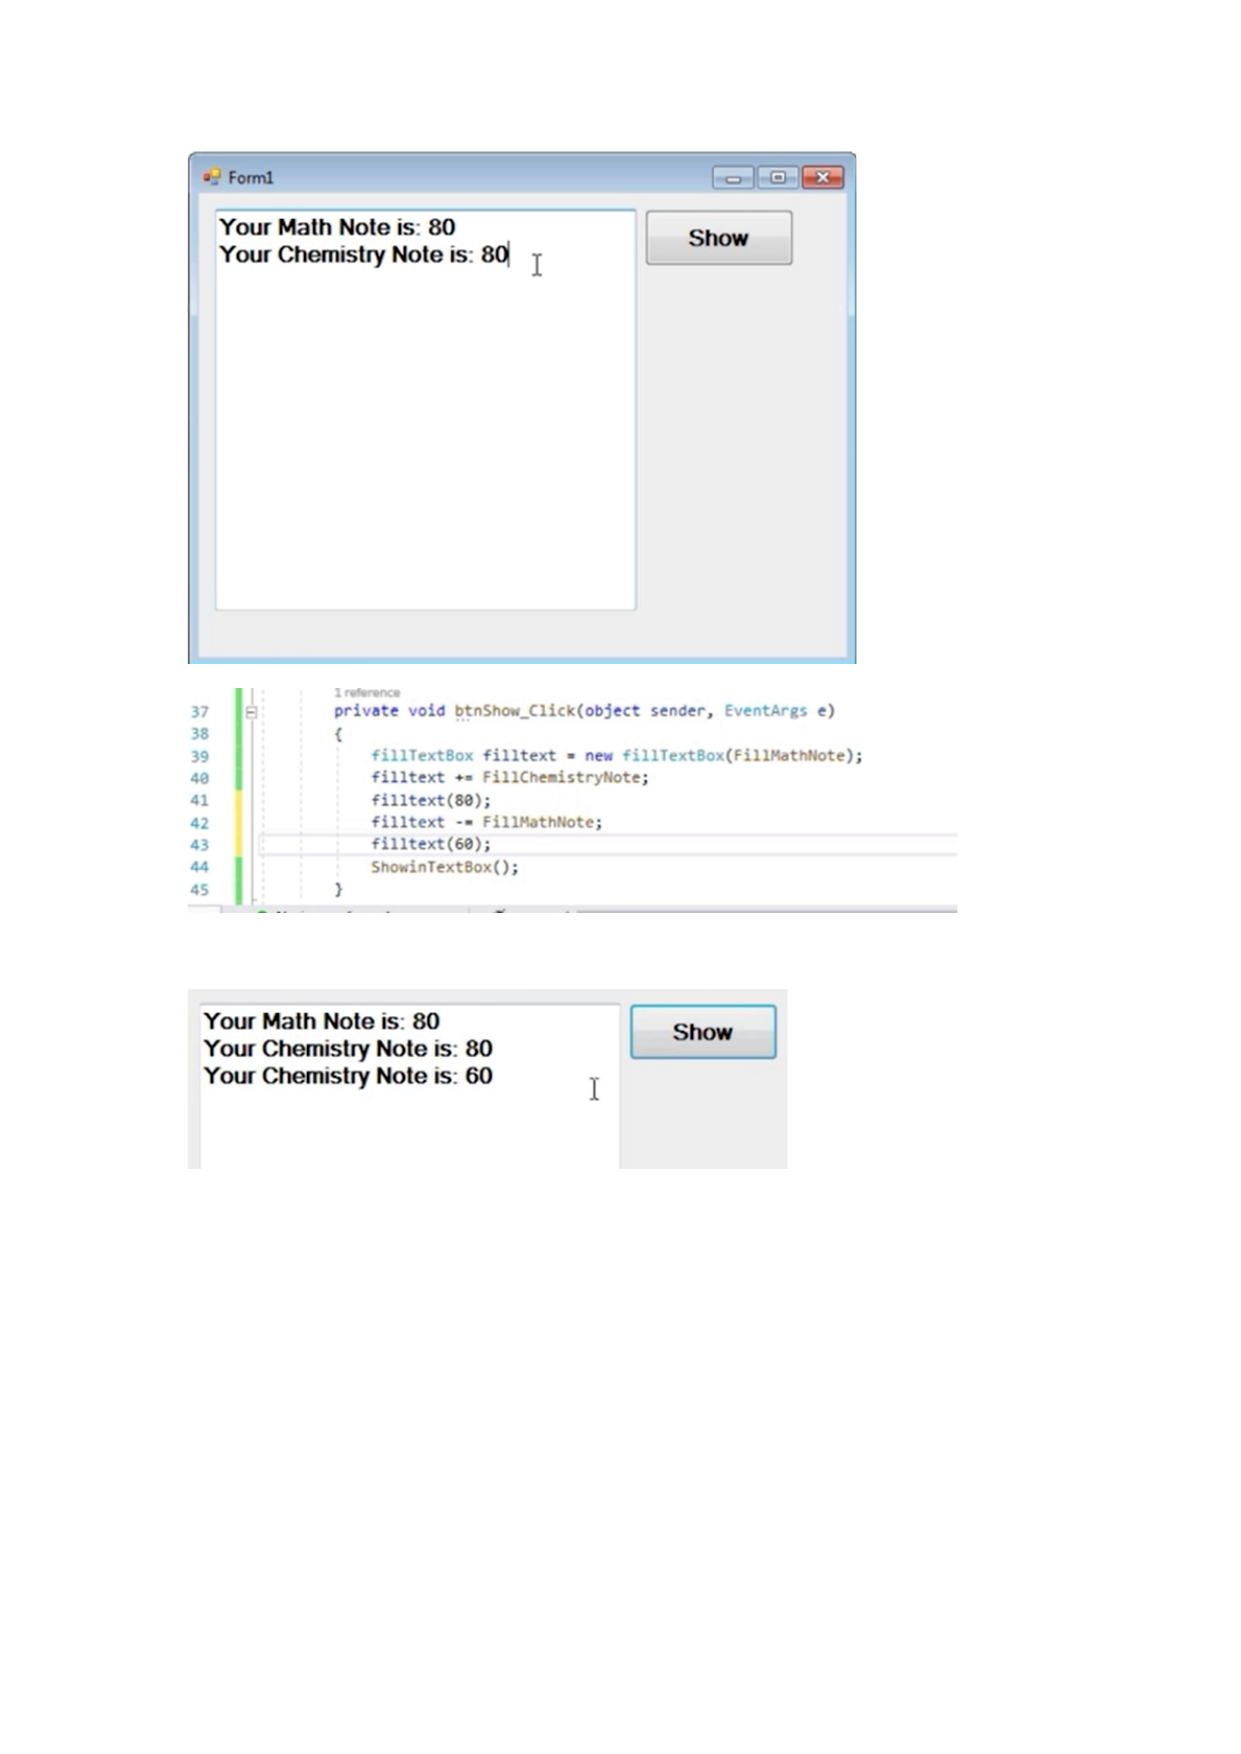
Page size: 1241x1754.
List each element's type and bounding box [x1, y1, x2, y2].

picture [187, 989, 788, 1169]
picture [187, 150, 857, 664]
picture [187, 688, 958, 913]
